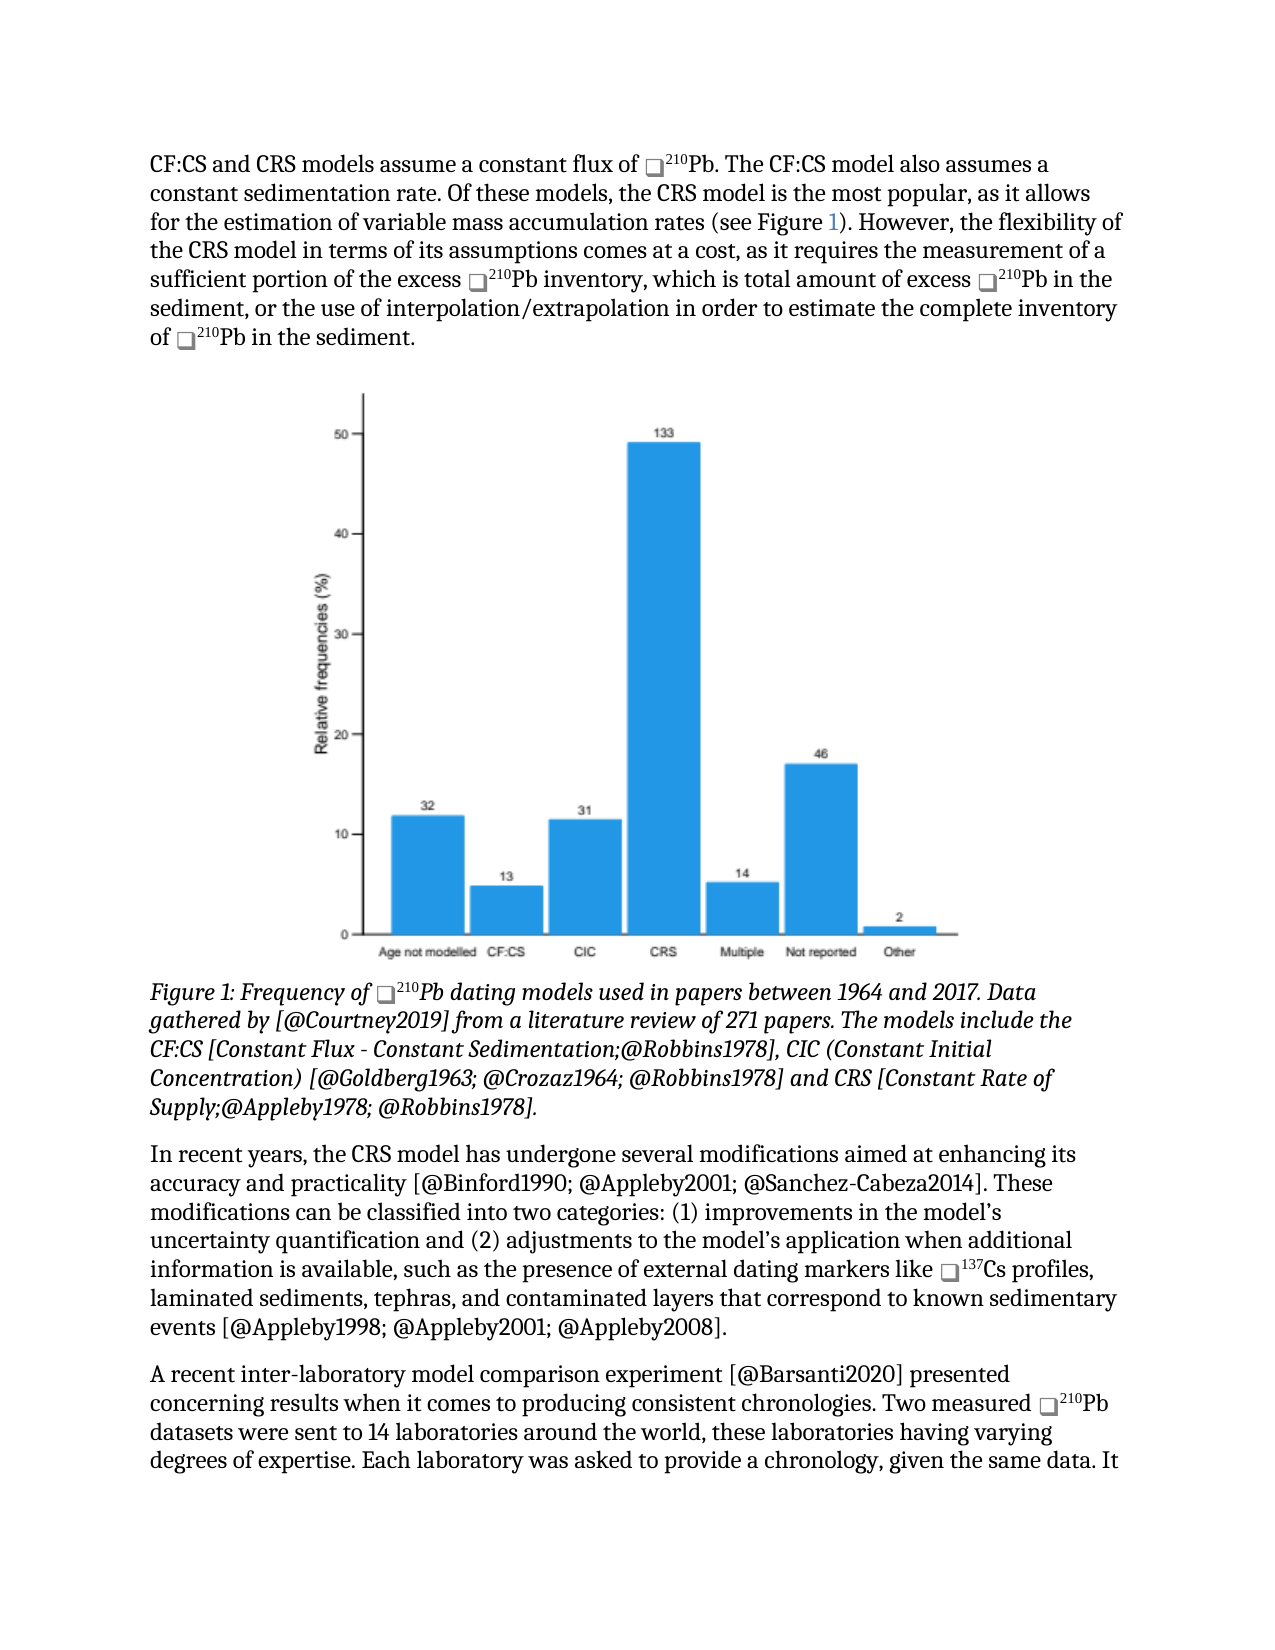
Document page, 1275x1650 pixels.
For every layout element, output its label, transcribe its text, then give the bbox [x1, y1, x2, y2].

table_header [289, 370, 986, 977]
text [150, 1360, 1125, 1475]
text In recent years, the CRS model has undergone several modifications aimed at enhancing its accuracy and practicality [@Binford1990; @Appleby2001; @Sanchez-Cabeza2014]. These modifications can be classified into two categories: (1) improvements in the model’s uncertainty quantification and (2) adjustments to the model’s application when additional information is available, such as the presence of external dating markers like Cs profiles, laminated sediments, tephras, and contaminated layers that correspond to known sedimentary events [@Appleby1998; @Appleby2001; @Appleby2008]. [150, 1140, 1125, 1341]
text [150, 150, 1125, 351]
text Figure 1: Frequency of Pb dating models used in papers between 1964 and 2017. Data gathered by [@Courtney2019] from a literature review of 271 papers. The models include the CF:CS [Constant Flux - Constant Sedimentation;@Robbins1978], CIC (Constant Initial Concentration) [@Goldberg1963; @Crozaz1964; @Robbins1978] and CRS [Constant Rate of Supply;@Appleby1978; @Robbins1978]. [150, 977, 1125, 1121]
